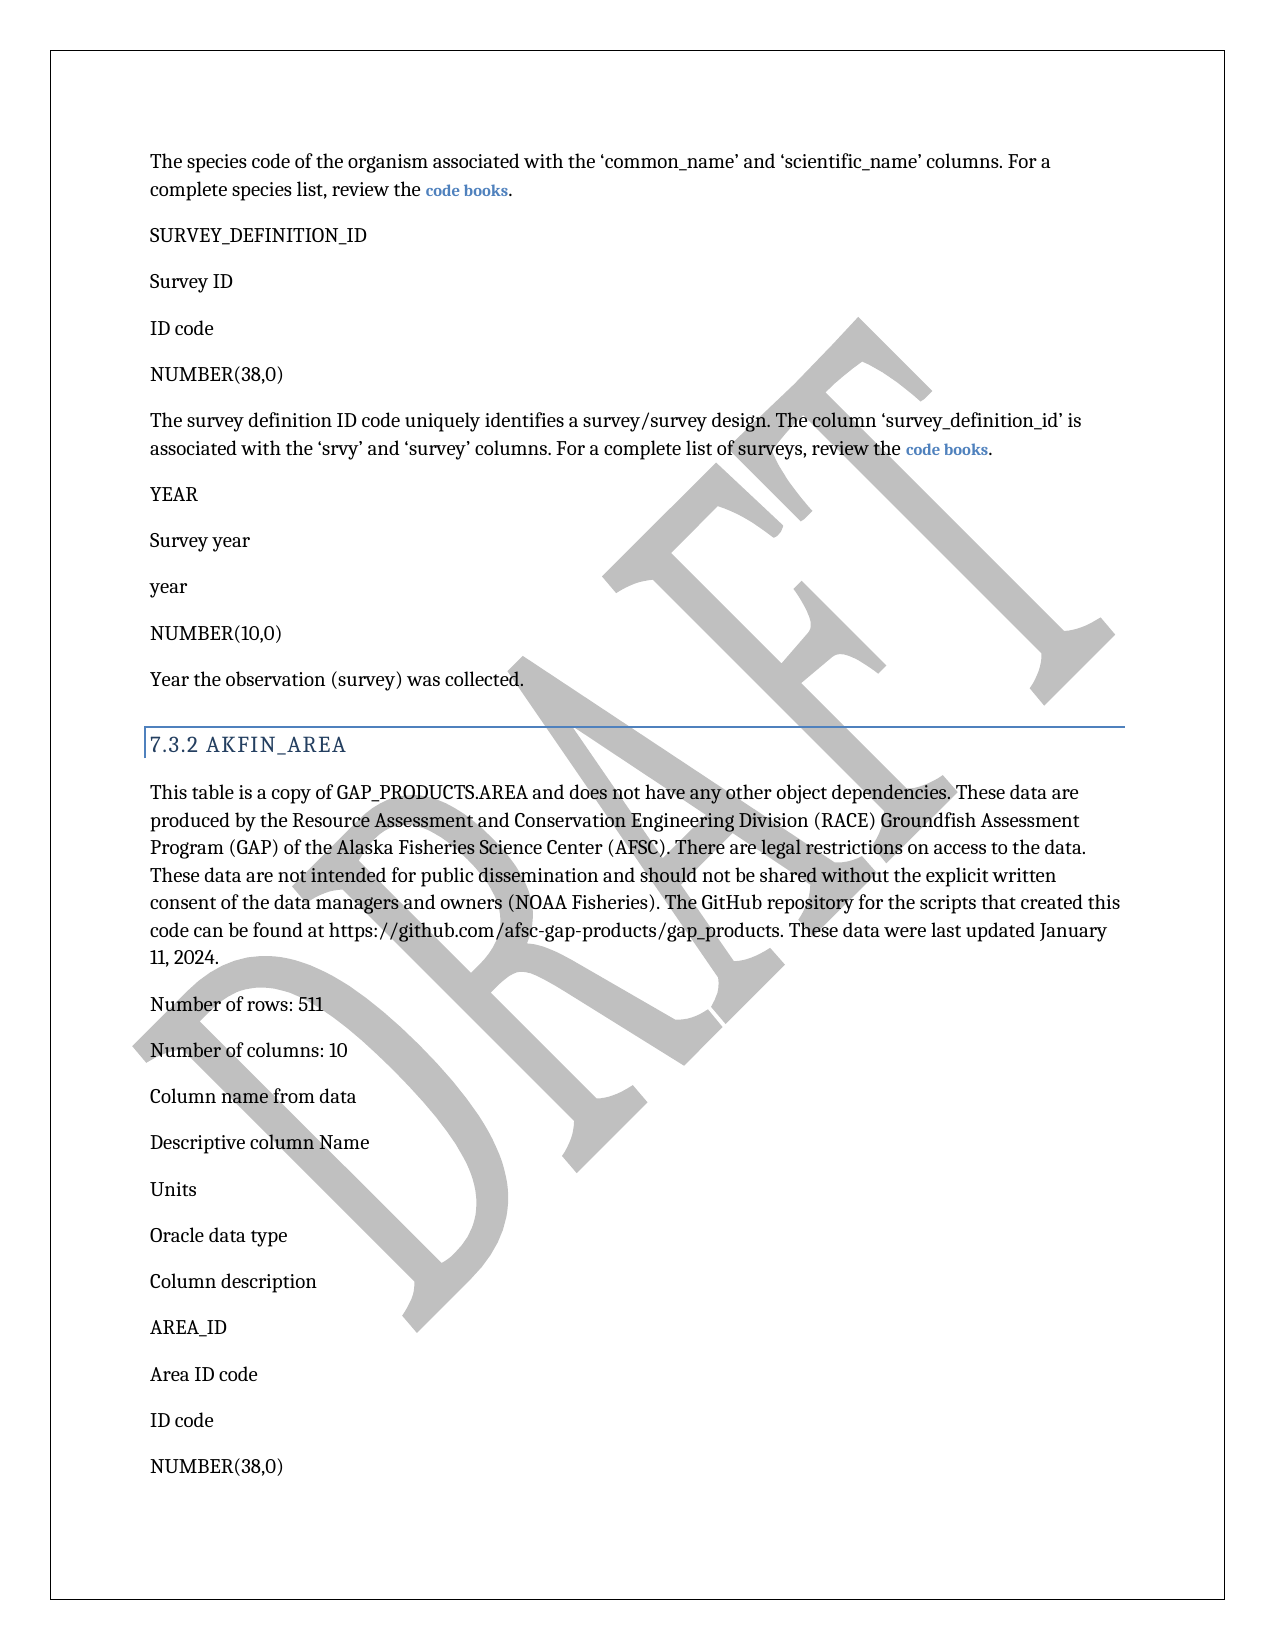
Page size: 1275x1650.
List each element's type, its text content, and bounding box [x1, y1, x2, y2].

text Survey year [150, 529, 1125, 553]
text Units [150, 1177, 1125, 1201]
text NUMBER(10,0) [150, 621, 1125, 645]
text NUMBER(38,0) [150, 1455, 1125, 1479]
text ID code [150, 316, 1125, 340]
text SURVEY_DEFINITION_ID [150, 224, 1125, 248]
text AREA_ID [150, 1316, 1125, 1340]
text Year the observation (survey) was collected. [150, 667, 1125, 691]
text The species code of the organism associated with the ‘common_name’ and ‘scientific_name’ columns. For a complete species list, review the code books. [150, 150, 1125, 201]
text This table is a copy of GAP_PRODUCTS.AREA and does not have any other object dependencies. These data are produced by the Resource Assessment and Conservation Engineering Division (RACE) Groundfish Assessment Program (GAP) of the Alaska Fisheries Science Center (AFSC). There are legal restrictions on access to the data. These data are not intended for public dissemination and should not be shared without the explicit written consent of the data managers and owners (NOAA Fisheries). The GitHub repository for the scripts that created this code can be found at https://github.com/afsc-gap-products/gap_products. These data were last updated January 11, 2024. [150, 781, 1125, 970]
subtitle 7.3.2 AKFIN_AREA [146, 728, 1125, 758]
text ID code [150, 1408, 1125, 1432]
text NUMBER(38,0) [150, 362, 1125, 386]
text Oracle data type [150, 1223, 1125, 1247]
text Column name from data [150, 1085, 1125, 1109]
text year [150, 575, 1125, 599]
text YEAR [150, 482, 1125, 506]
text Descriptive column Name [150, 1131, 1125, 1155]
text Number of columns: 10 [150, 1038, 1125, 1062]
text Number of rows: 511 [150, 992, 1125, 1016]
text Column description [150, 1270, 1125, 1294]
text The survey definition ID code uniquely identifies a survey/survey design. The column ‘survey_definition_id’ is associated with the ‘srvy’ and ‘survey’ columns. For a complete list of surveys, review the code books. [150, 409, 1125, 460]
text Survey ID [150, 270, 1125, 294]
text Area ID code [150, 1362, 1125, 1386]
